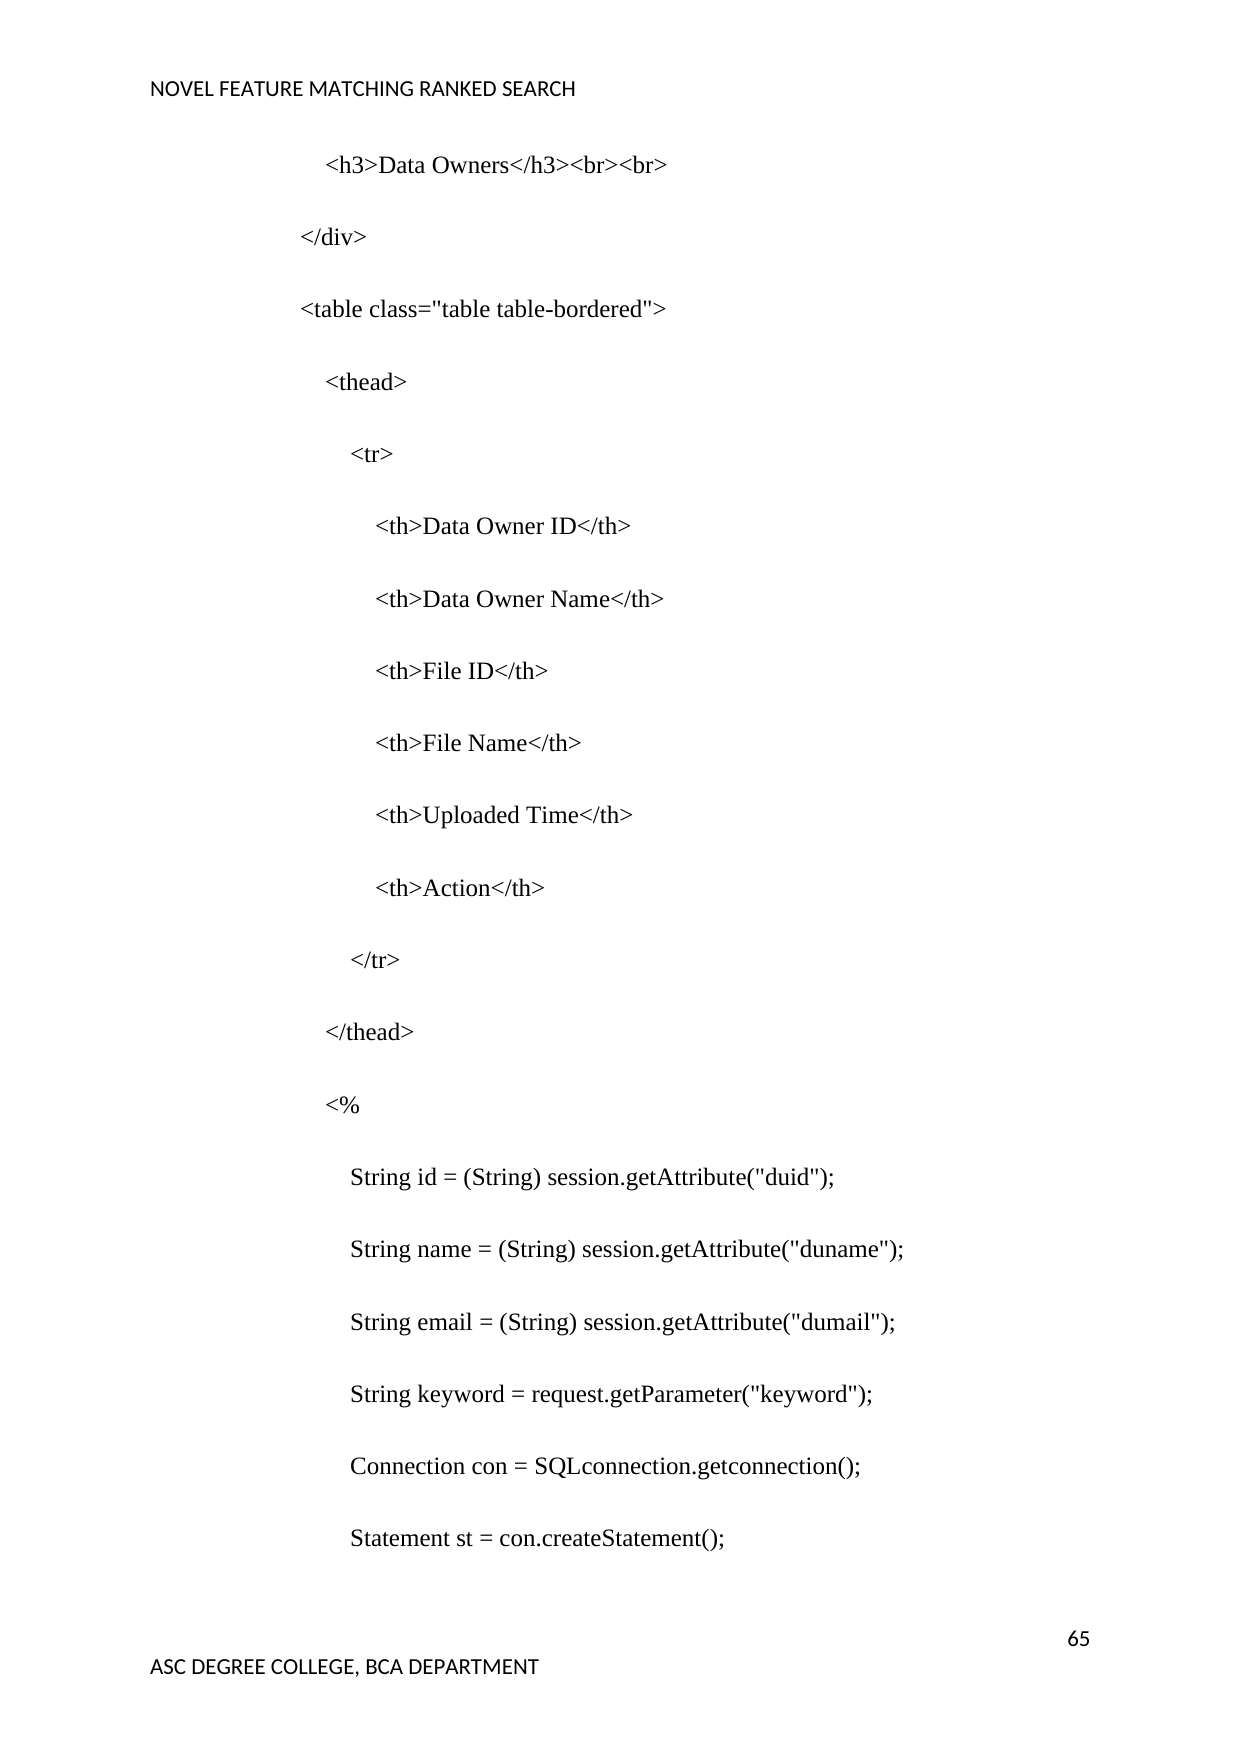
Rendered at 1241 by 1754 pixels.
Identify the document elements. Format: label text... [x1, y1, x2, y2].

subtitle <th>File Name</th> [150, 728, 1090, 757]
subtitle Statement st = con.createStatement(); [150, 1523, 1090, 1552]
subtitle String email = (String) session.getAttribute("dumail"); [150, 1307, 1090, 1335]
subtitle <tr> [150, 439, 1090, 468]
subtitle String name = (String) session.getAttribute("duname"); [150, 1234, 1090, 1263]
subtitle Connection con = SQLconnection.getconnection(); [150, 1451, 1090, 1480]
subtitle </div> [150, 222, 1090, 251]
subtitle <% [150, 1090, 1090, 1118]
subtitle <th>Data Owner ID</th> [150, 511, 1090, 540]
subtitle <th>Uploaded Time</th> [150, 801, 1090, 829]
subtitle <thead> [150, 367, 1090, 396]
subtitle </thead> [150, 1017, 1090, 1046]
subtitle <th>Action</th> [150, 873, 1090, 902]
subtitle String id = (String) session.getAttribute("duid"); [150, 1162, 1090, 1191]
subtitle String keyword = request.getParameter("keyword"); [150, 1379, 1090, 1408]
subtitle <th>File ID</th> [150, 656, 1090, 685]
subtitle <table class="table table-bordered"> [150, 294, 1090, 323]
subtitle </tr> [150, 945, 1090, 974]
subtitle <th>Data Owner Name</th> [150, 584, 1090, 612]
subtitle <h3>Data Owners</h3><br><br> [150, 150, 1090, 179]
